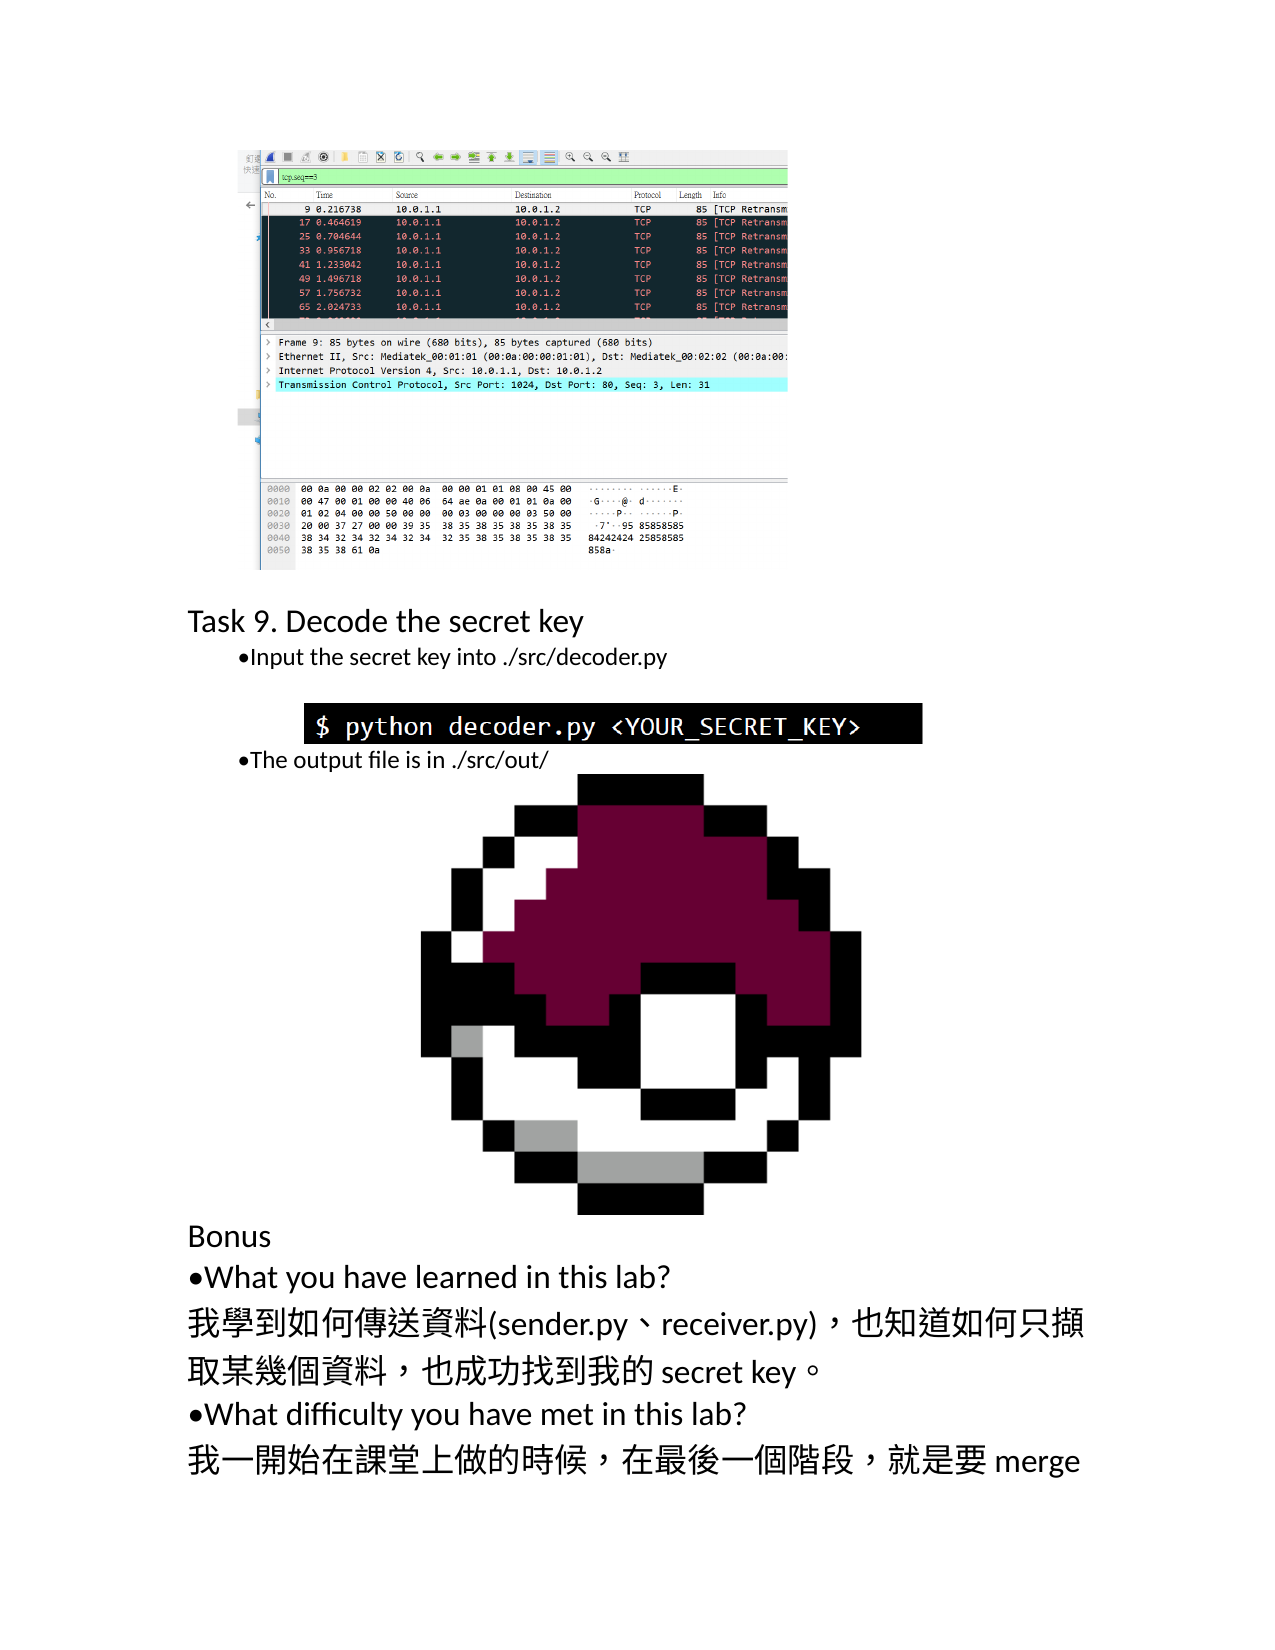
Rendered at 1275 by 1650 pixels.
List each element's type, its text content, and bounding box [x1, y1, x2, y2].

picture [237, 150, 788, 570]
text •What you have learned in this lab? [187, 1256, 1087, 1296]
text 我學到如何傳送資料(sender.py、receiver.py)，也知道如何只擷取某幾個資料，也成功找到我的secret key。 [187, 1296, 1087, 1393]
picture [187, 702, 950, 744]
text Task 9. Decode the secret key [187, 600, 1087, 641]
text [187, 1433, 1087, 1482]
text •What difficulty you have met in this lab? [187, 1393, 1087, 1433]
text Bonus [187, 1215, 1087, 1256]
text •Input the secret key into ./src/decoder.py [187, 641, 1087, 672]
text •The output file is in ./src/out/ [187, 744, 1087, 774]
picture [420, 774, 862, 1215]
